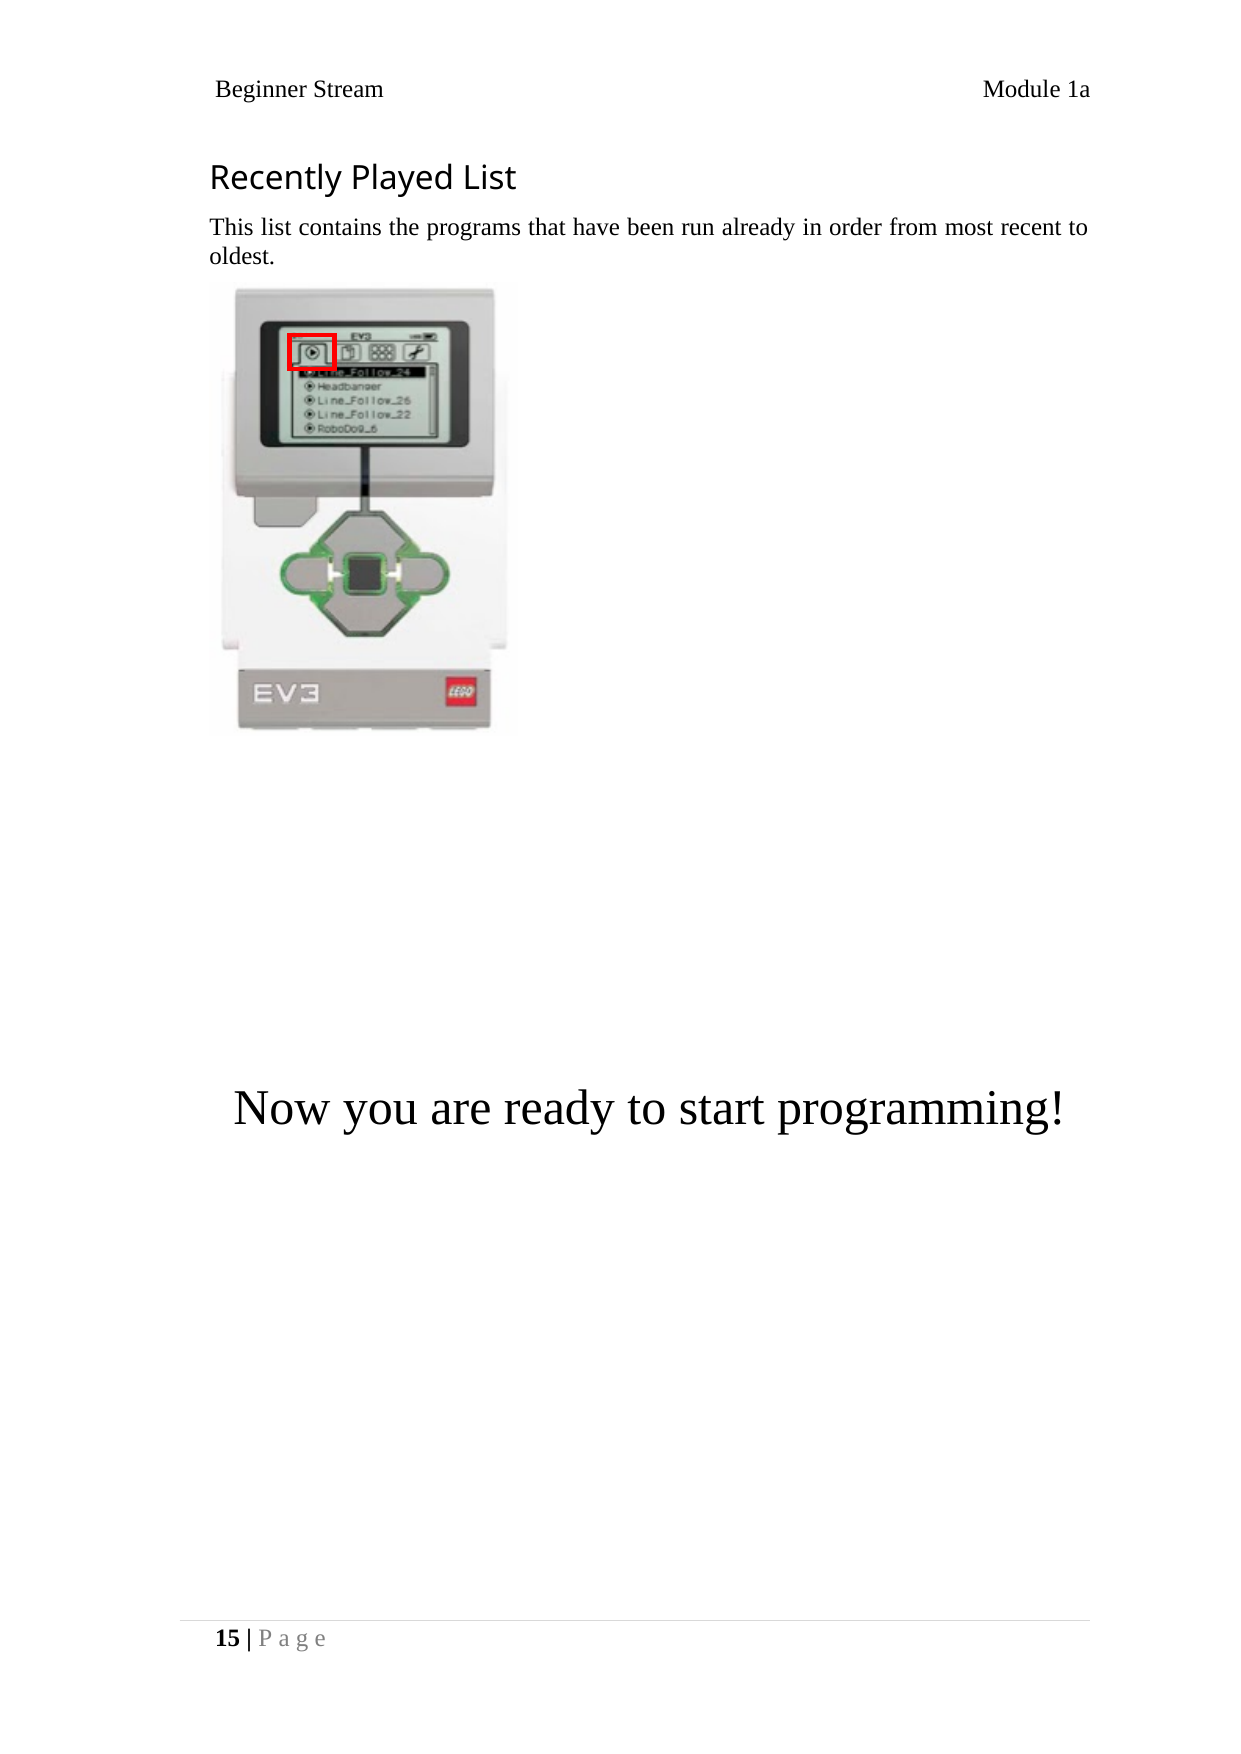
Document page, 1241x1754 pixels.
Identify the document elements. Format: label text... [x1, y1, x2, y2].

text This list contains the programs that have been run already in order from most recent to oldest. [209, 212, 1090, 269]
subtitle Recently Played List [179, 154, 1090, 199]
text Now you are ready to start programming! [209, 1078, 1090, 1135]
picture [209, 282, 519, 736]
